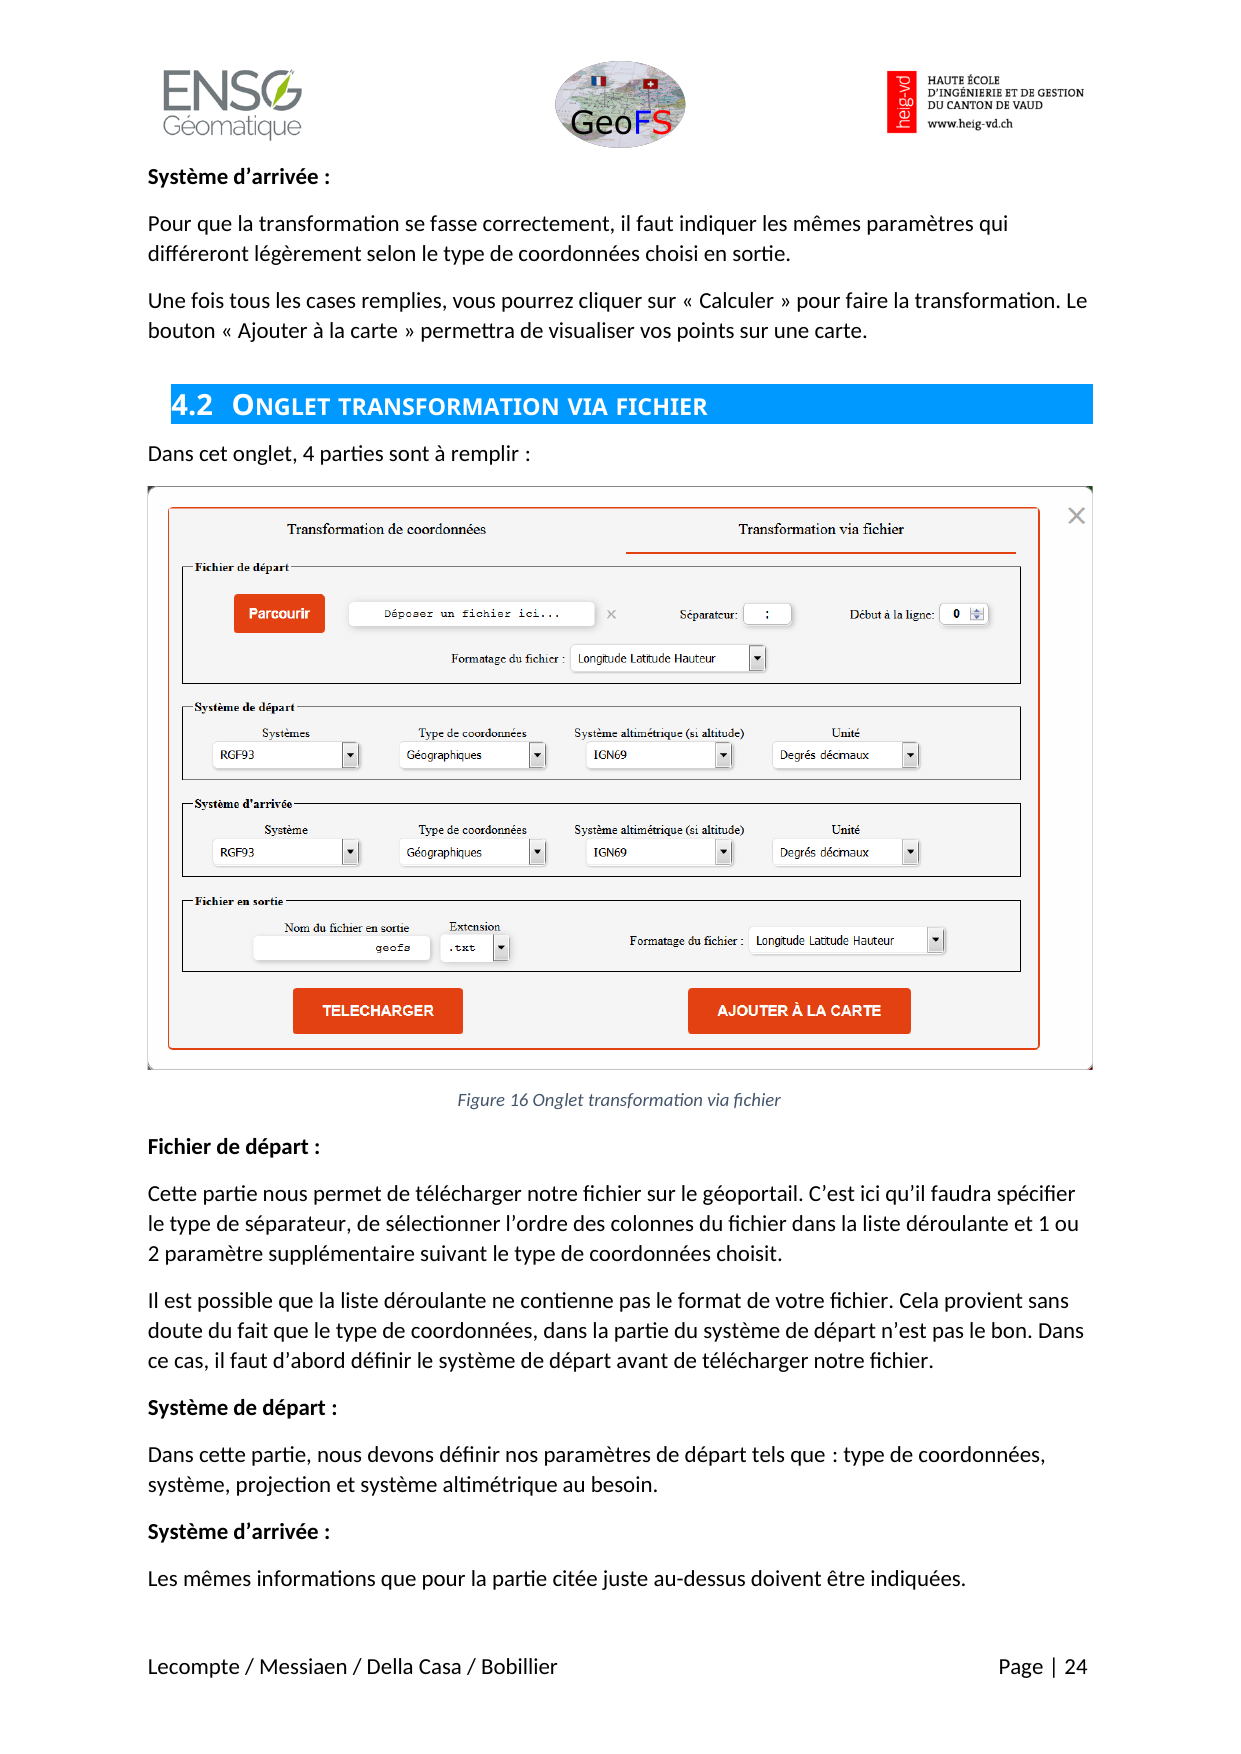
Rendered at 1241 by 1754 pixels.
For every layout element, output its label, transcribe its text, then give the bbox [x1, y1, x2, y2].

text Pour que la transformation se fasse correctement, il faut indiquer les mêmes paramètres qui différeront légèrement selon le type de coordonnées choisi en sortie. [148, 209, 1093, 267]
text Système d’arrivée : [148, 162, 1093, 190]
text Dans cet onglet, 4 parties sont à remplir : [148, 439, 1093, 467]
text Fichier de départ : [148, 1132, 1093, 1160]
subtitle Onglet transformation via fichier [171, 384, 1093, 424]
text Dans cette partie, nous devons définir nos paramètres de départ tels que : type de coordonnées, système, projection et système altimétrique au besoin. [148, 1440, 1093, 1498]
text Système de départ : [148, 1393, 1093, 1421]
picture [147, 59, 318, 148]
picture [877, 59, 1093, 148]
text Système d’arrivée : [148, 1517, 1093, 1545]
text Cette partie nous permet de télécharger notre fichier sur le géoportail. C’est ici qu’il faudra spécifier le type de séparateur, de sélectionner l’ordre des colonnes du fichier dans la liste déroulante et 1 ou 2 paramètre supplémentaire suivant le type de coordonnées choisit. [148, 1179, 1093, 1267]
picture [147, 486, 1093, 1070]
picture [551, 59, 689, 148]
text Les mêmes informations que pour la partie citée juste au-dessus doivent être indiquées. [148, 1564, 1093, 1592]
text Il est possible que la liste déroulante ne contienne pas le format de votre fichier. Cela provient sans doute du fait que le type de coordonnées, dans la partie du système de départ n’est pas le bon. Dans ce cas, il faut d’abord définir le système de départ avant de télécharger notre fichier. [148, 1286, 1093, 1374]
text Une fois tous les cases remplies, vous pourrez cliquer sur « Calculer » pour faire la transformation. Le bouton « Ajouter à la carte » permettra de visualiser vos points sur une carte. [148, 286, 1093, 344]
text Figure 16 Onglet transformation via fichier [148, 1088, 1093, 1111]
